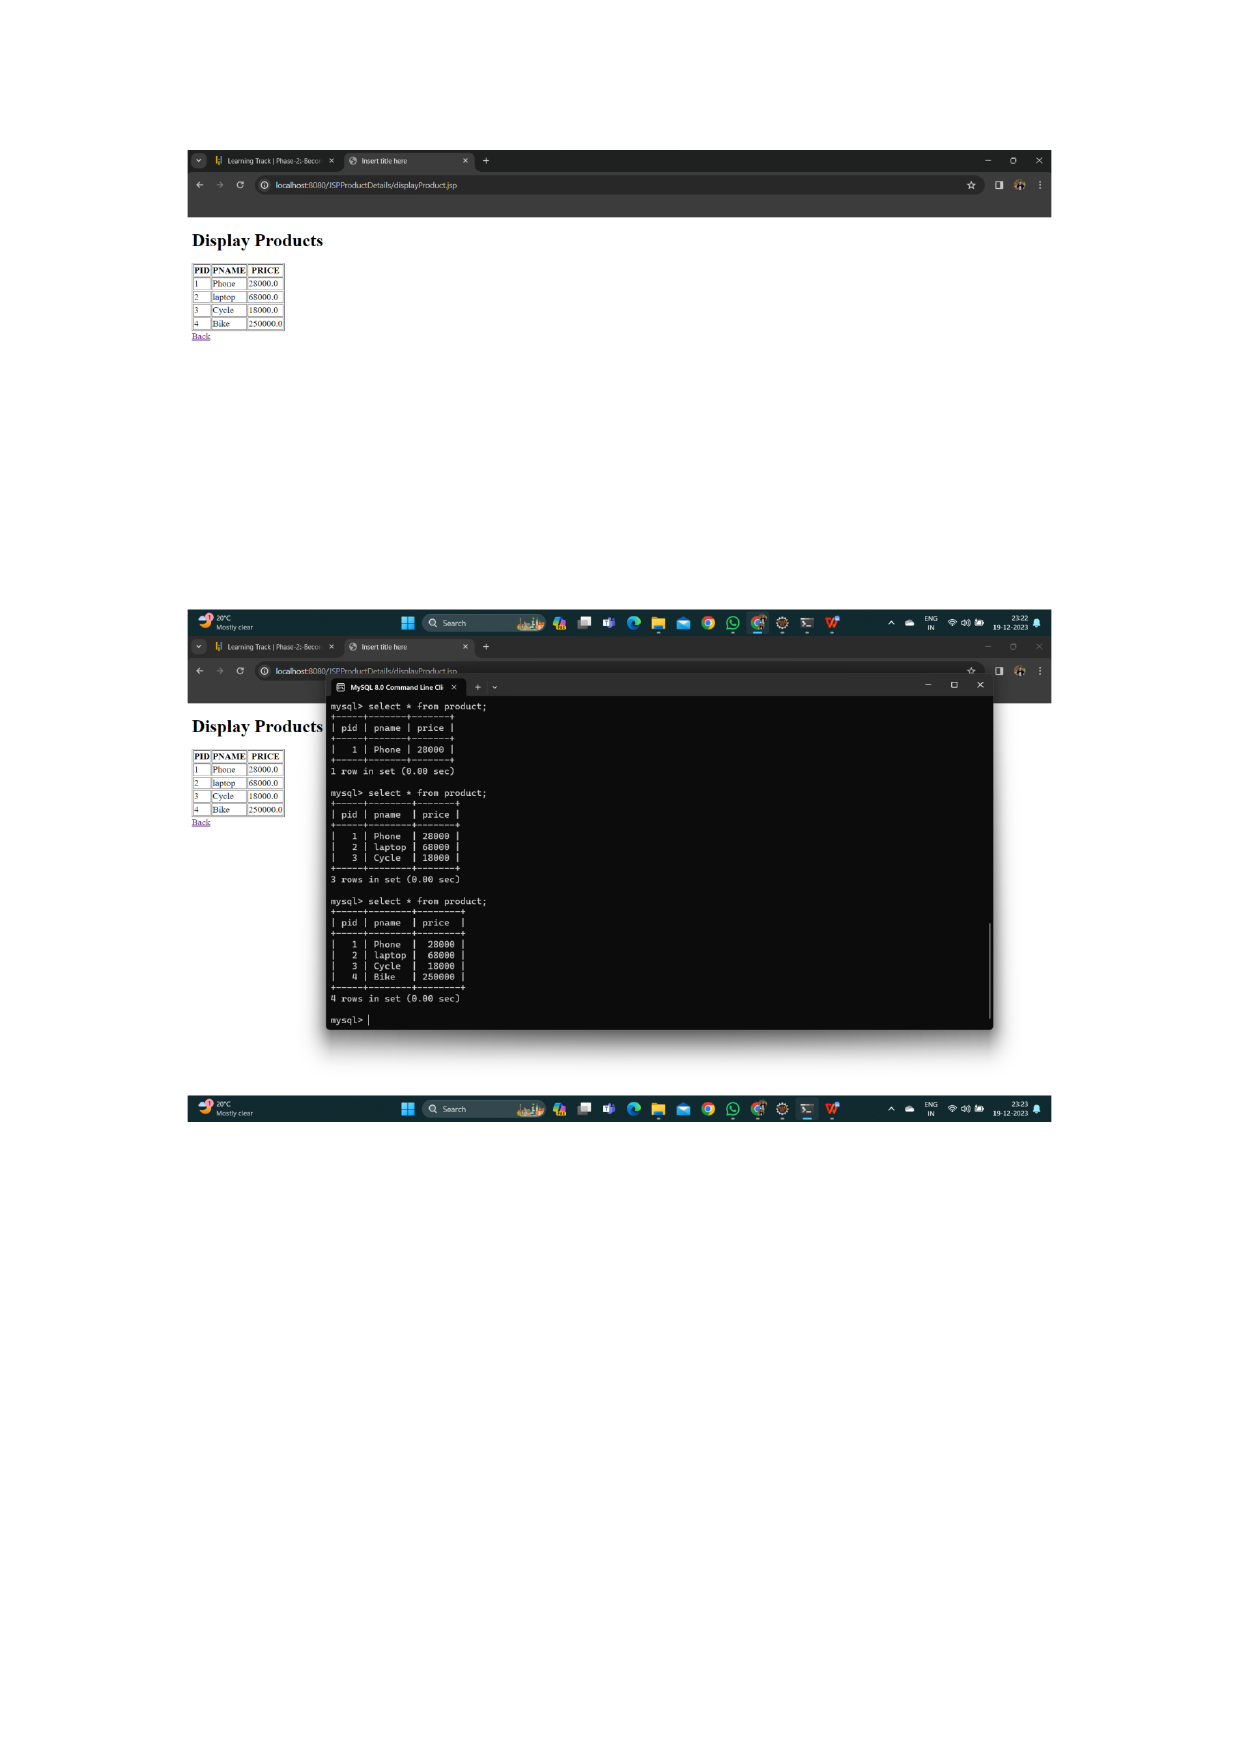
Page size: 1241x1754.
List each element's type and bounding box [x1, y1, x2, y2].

picture [187, 150, 1052, 1122]
